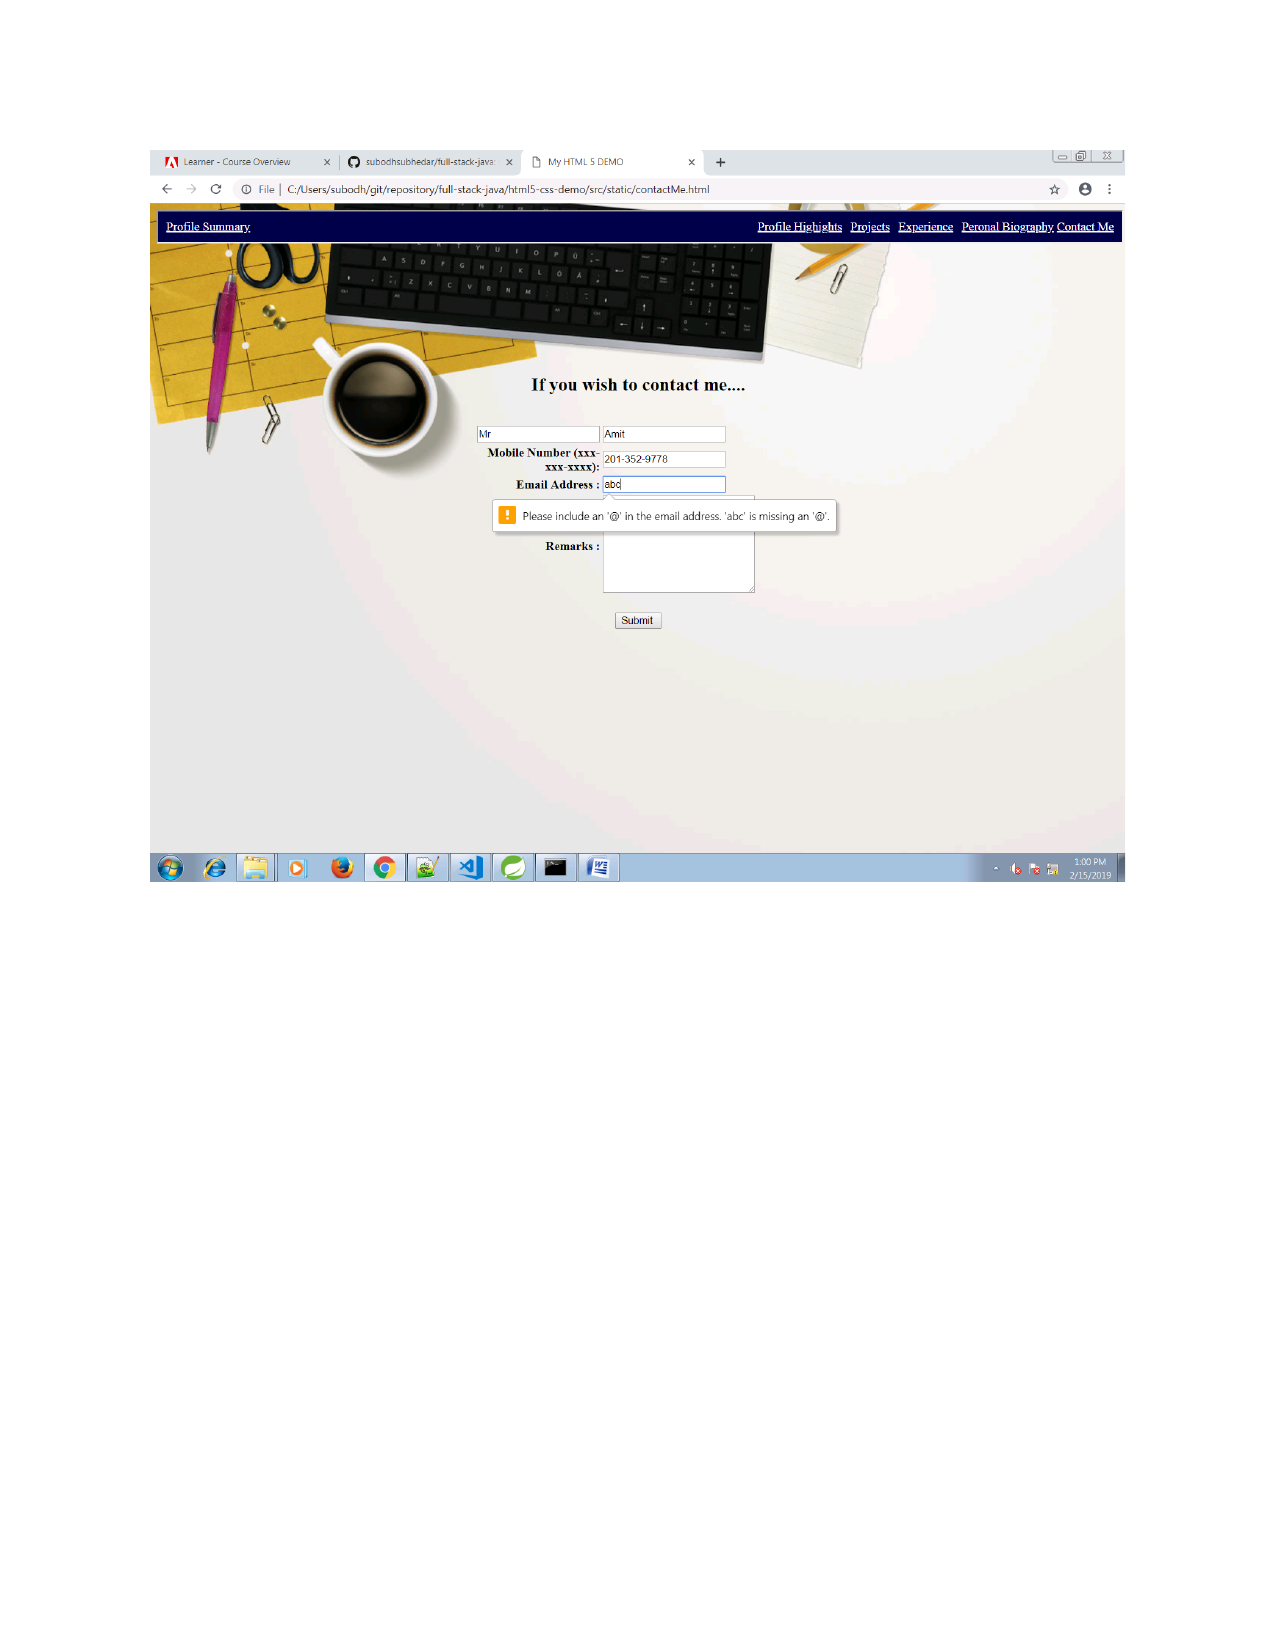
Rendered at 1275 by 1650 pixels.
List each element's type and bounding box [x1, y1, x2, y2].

picture [150, 150, 1125, 882]
